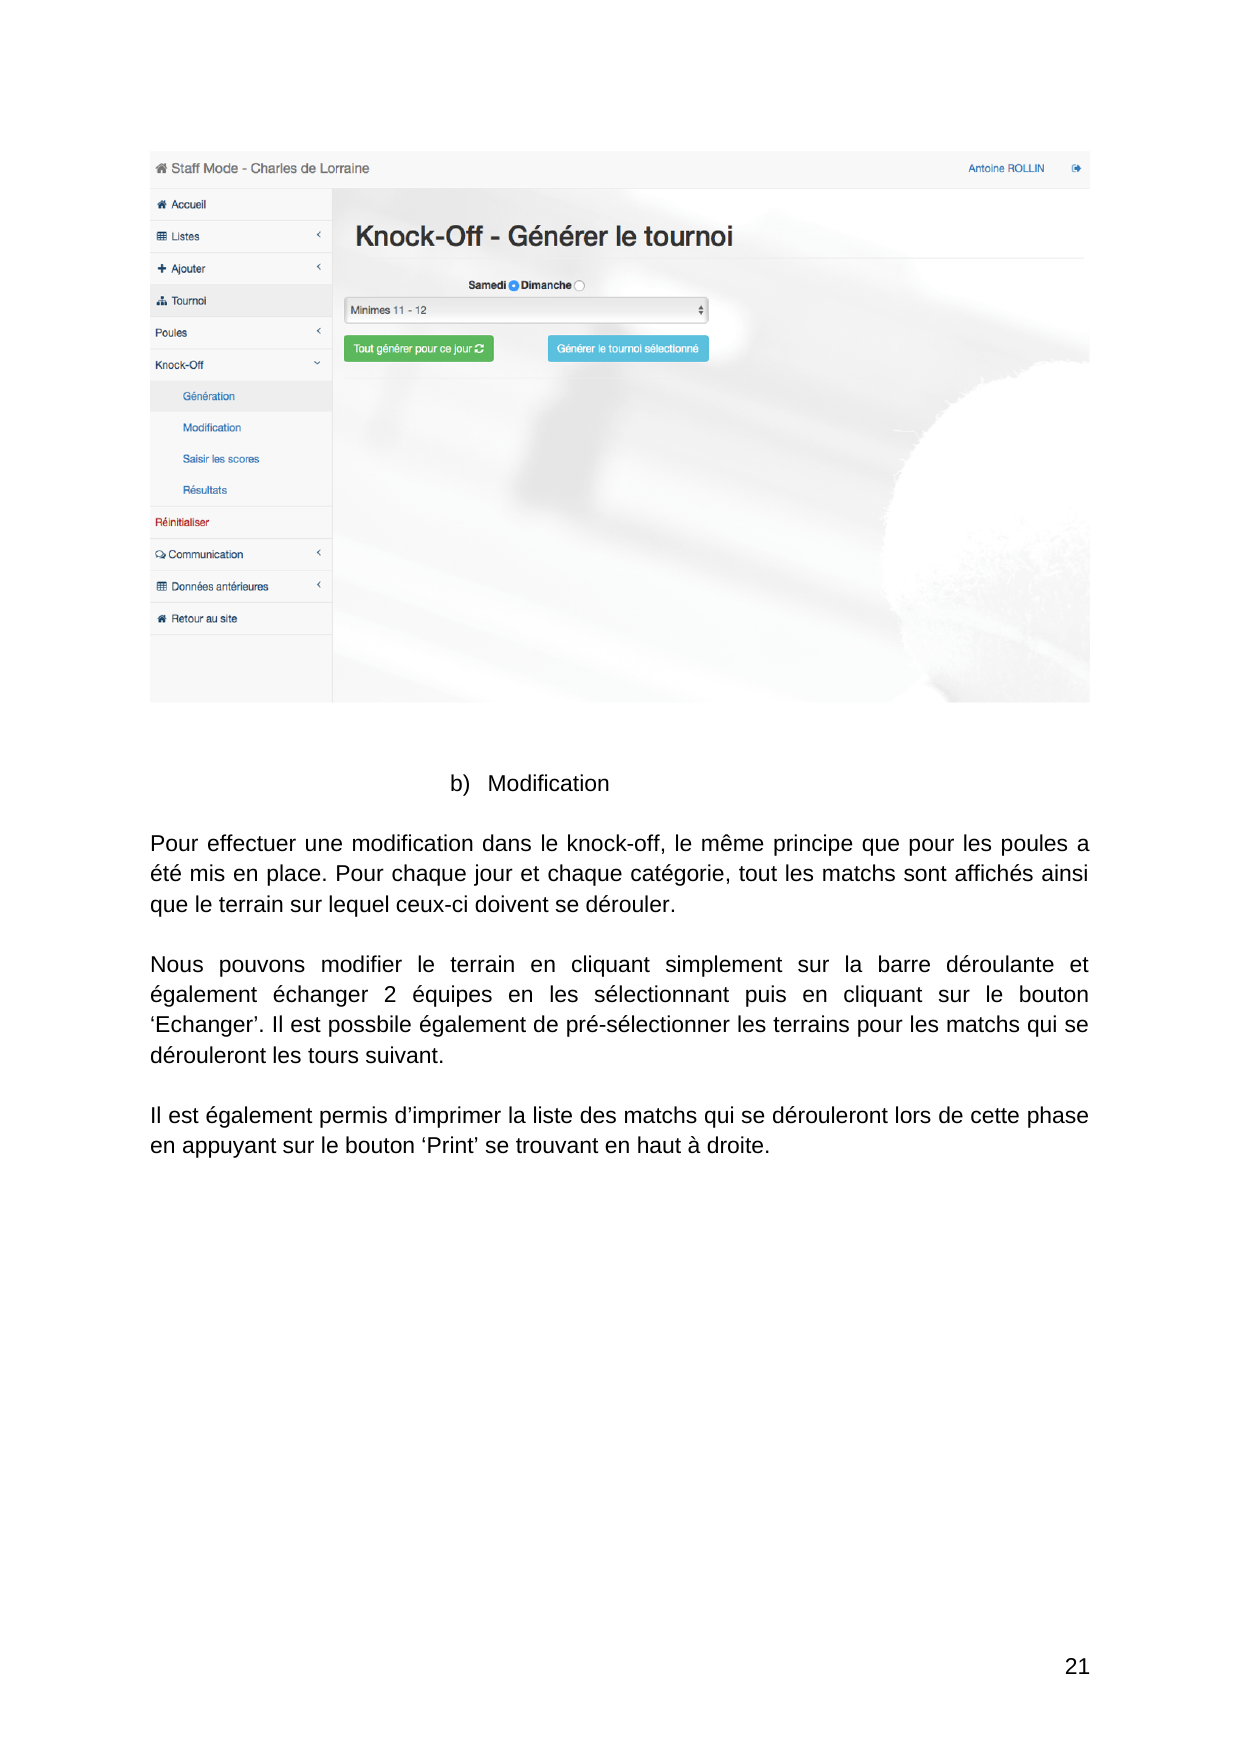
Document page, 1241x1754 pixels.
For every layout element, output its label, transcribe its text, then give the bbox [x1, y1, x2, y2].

picture [150, 150, 1090, 706]
text Nous pouvons modifier le terrain en cliquant simplement sur la barre déroulante et également échanger 2 équipes en les sélectionnant puis en cliquant sur le bouton ‘Echanger’. Il est possbile également de pré-sélectionner les terrains pour les matchs qui se dérouleront les tours suivant. [150, 951, 1090, 1068]
text Il est également permis d’imprimer la liste des matchs qui se dérouleront lors de cette phase en appuyant sur le bouton ‘Print’ se trouvant en haut à droite. [150, 1102, 1090, 1158]
list Modification [450, 770, 1090, 796]
text Pour effectuer une modification dans le knock-off, le même principe que pour les poules a été mis en place. Pour chaque jour et chaque catégorie, tout les matchs sont affichés ainsi que le terrain sur lequel ceux-ci doivent se dérouler. [150, 830, 1090, 917]
